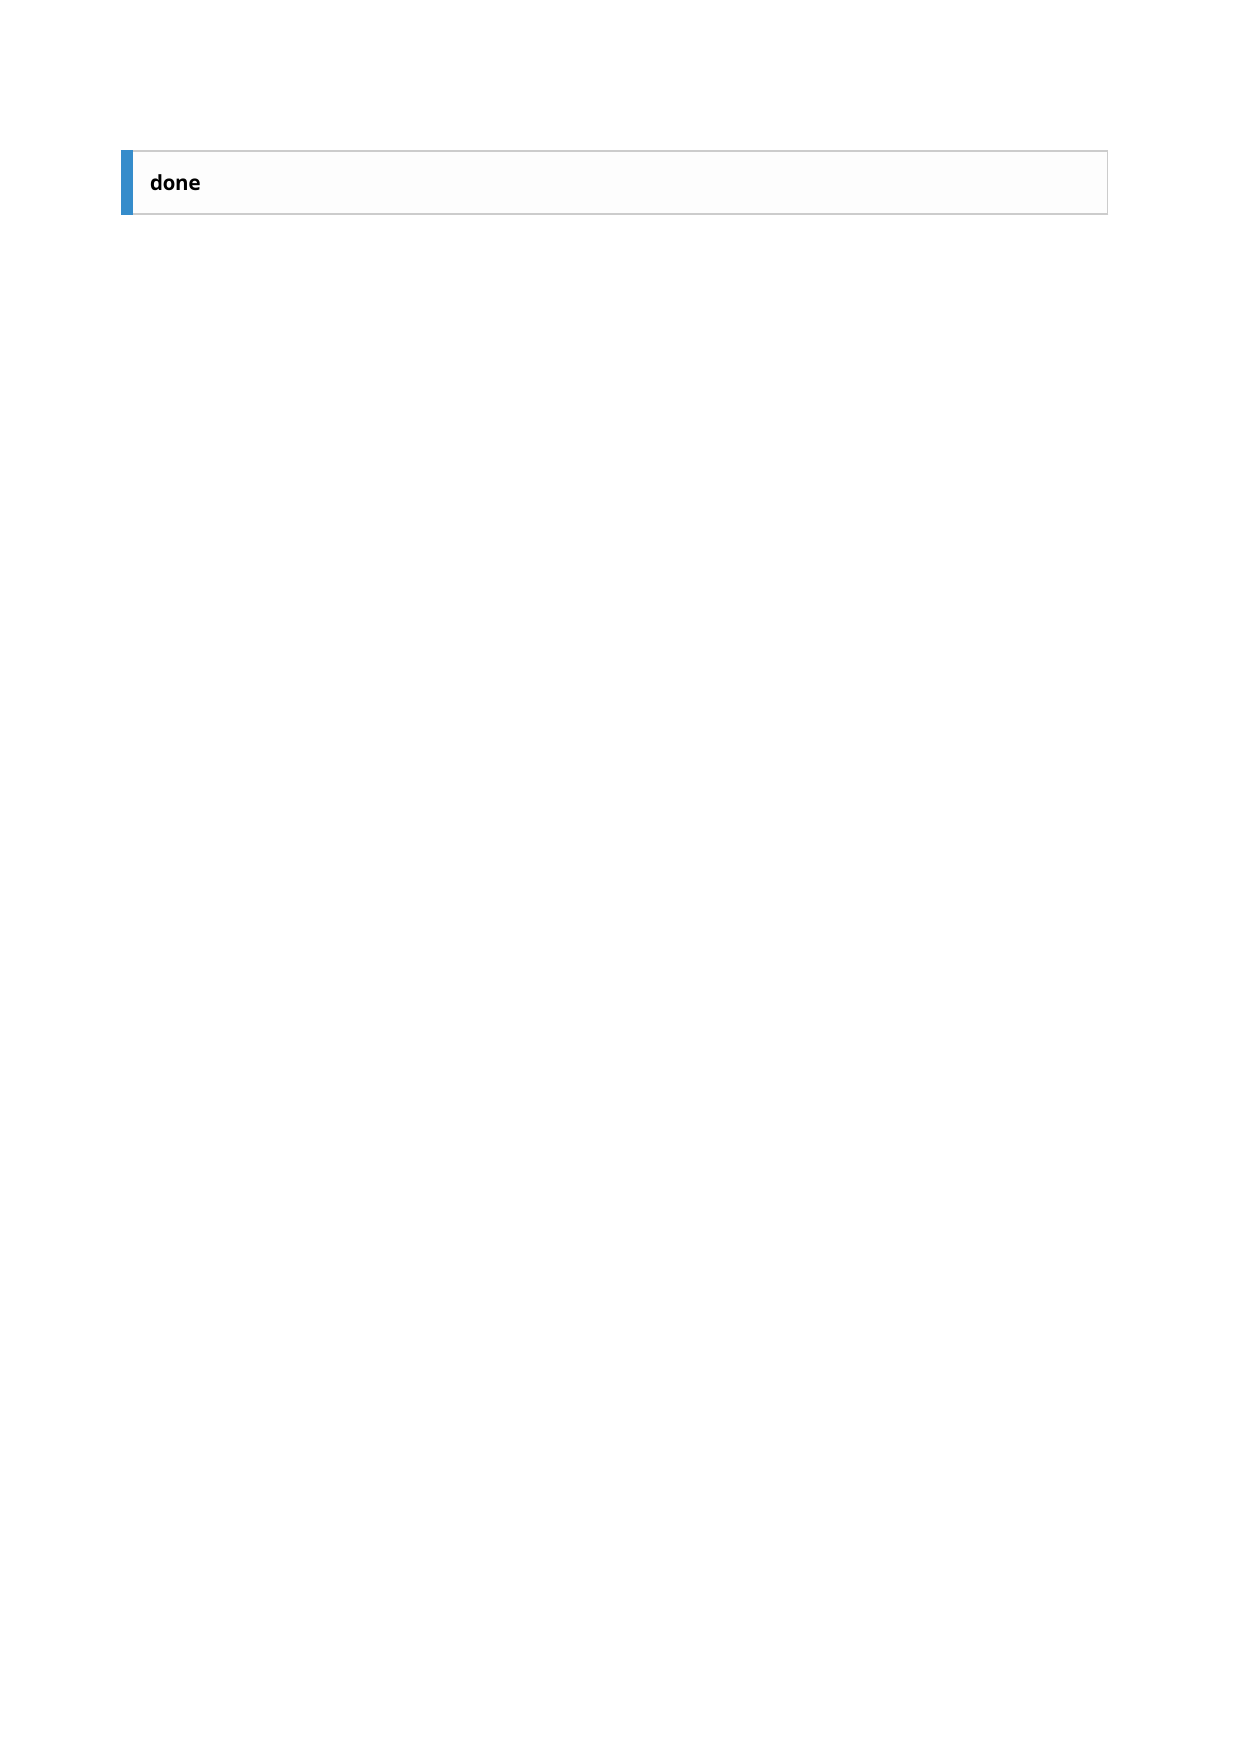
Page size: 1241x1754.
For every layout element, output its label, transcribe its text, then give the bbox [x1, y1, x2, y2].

text done [133, 152, 1107, 213]
